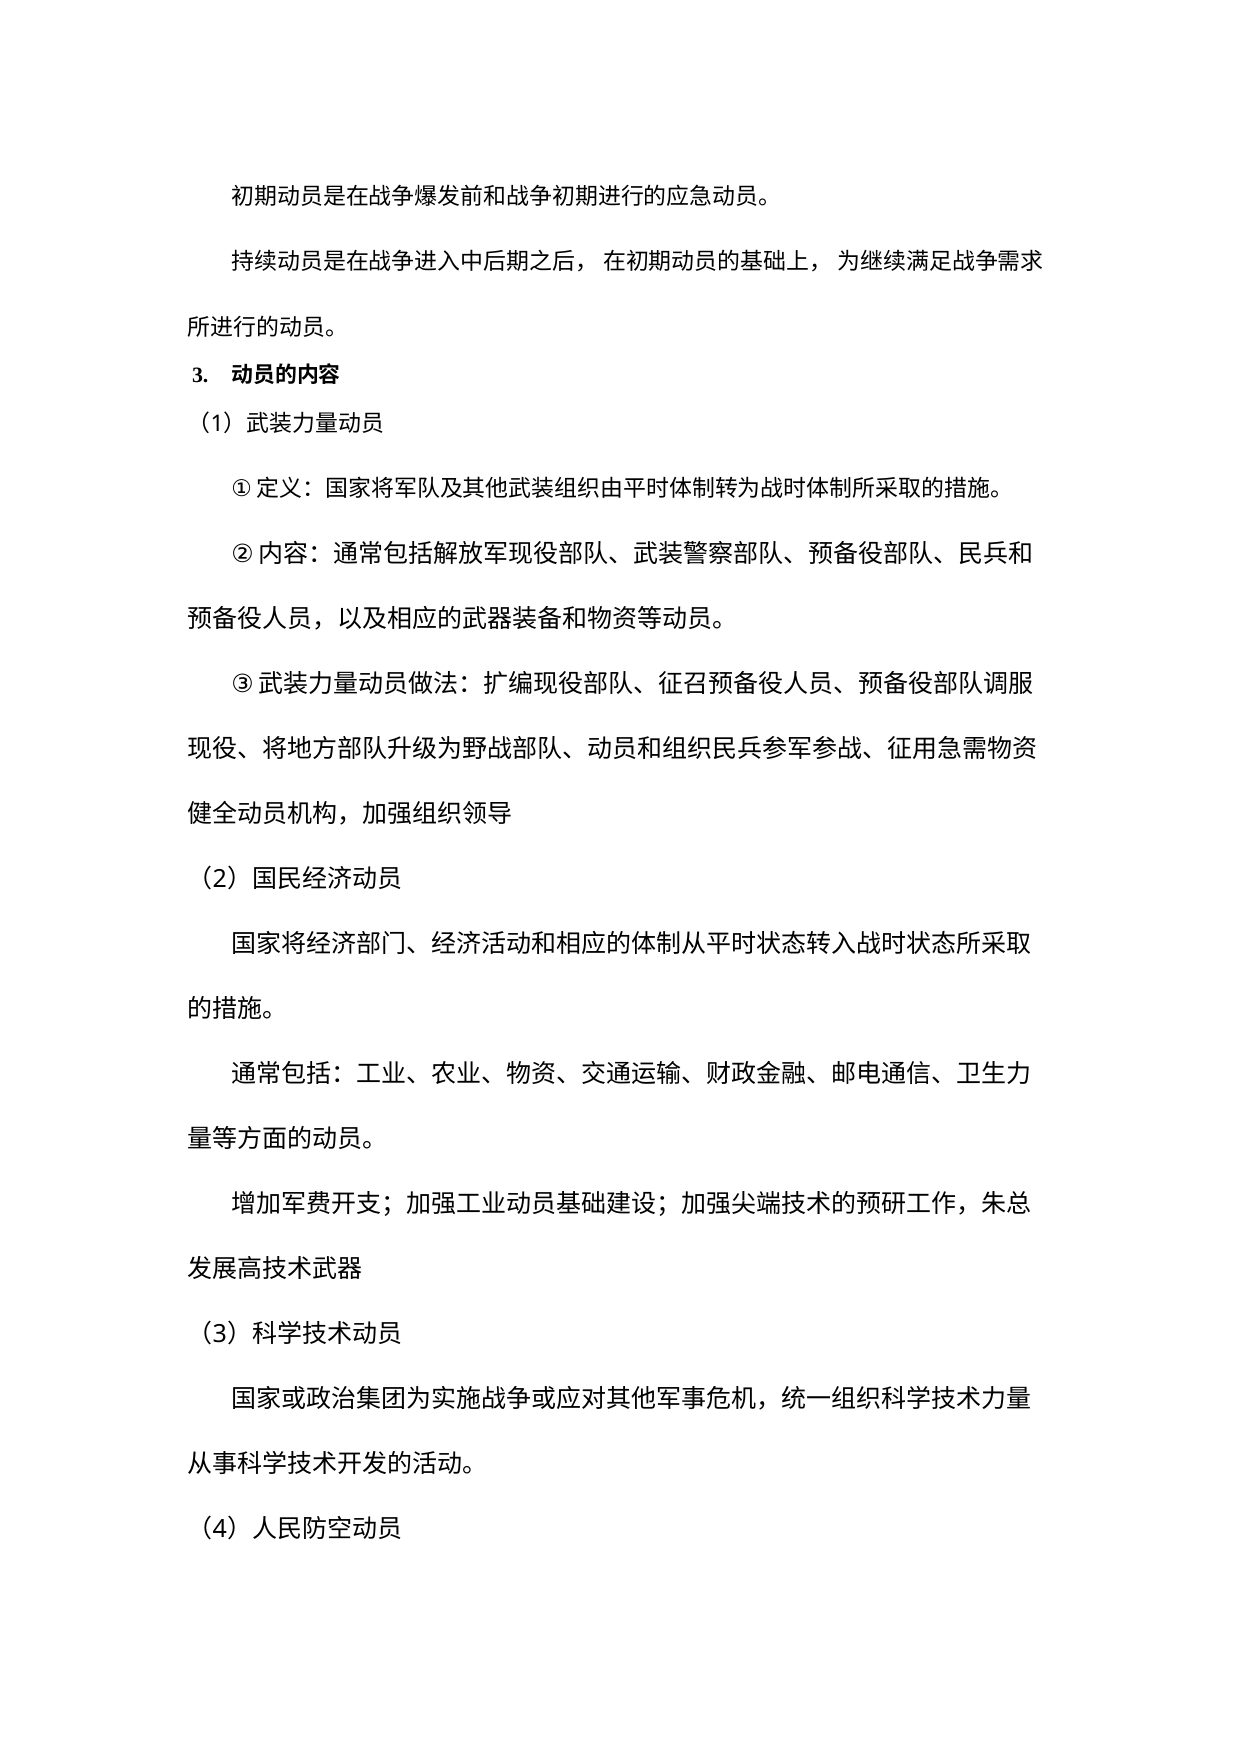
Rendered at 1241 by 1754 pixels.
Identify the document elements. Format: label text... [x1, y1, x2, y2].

text 国家将经济部门、经济活动和相应的体制从平时状态转入战时状态所采取的措施。 [187, 909, 1053, 1039]
text ③武装力量动员做法：扩编现役部队、征召预备役人员、预备役部队调服现役、将地方部队升级为野战部队、动员和组织民兵参军参战、征用急需物资 [187, 649, 1053, 779]
subtitle 动员的内容 [187, 357, 1053, 389]
text 健全动员机构，加强组织领导 [187, 779, 1053, 844]
text （2）国民经济动员 [187, 844, 1053, 909]
text 初期动员是在战争爆发前和战争初期进行的应急动员。 [187, 162, 1053, 227]
text （3）科学技术动员 [187, 1299, 1053, 1364]
text 持续动员是在战争进入中后期之后， 在初期动员的基础上， 为继续满足战争需求所进行的动员。 [187, 227, 1053, 357]
text 通常包括：工业、农业、物资、交通运输、财政金融、邮电通信、卫生力量等方面的动员。 [187, 1039, 1053, 1169]
text ①定义：国家将军队及其他武装组织由平时体制转为战时体制所采取的措施。 [187, 454, 1053, 519]
list （1）武装力量动员 [187, 389, 1053, 454]
text （4）人民防空动员 [187, 1494, 1053, 1559]
text ②内容：通常包括解放军现役部队、武装警察部队、预备役部队、民兵和预备役人员，以及相应的武器装备和物资等动员。 [187, 519, 1053, 649]
text 增加军费开支；加强工业动员基础建设；加强尖端技术的预研工作，朱总发展高技术武器 [187, 1169, 1053, 1299]
text 国家或政治集团为实施战争或应对其他军事危机，统一组织科学技术力量从事科学技术开发的活动。 [187, 1364, 1053, 1494]
